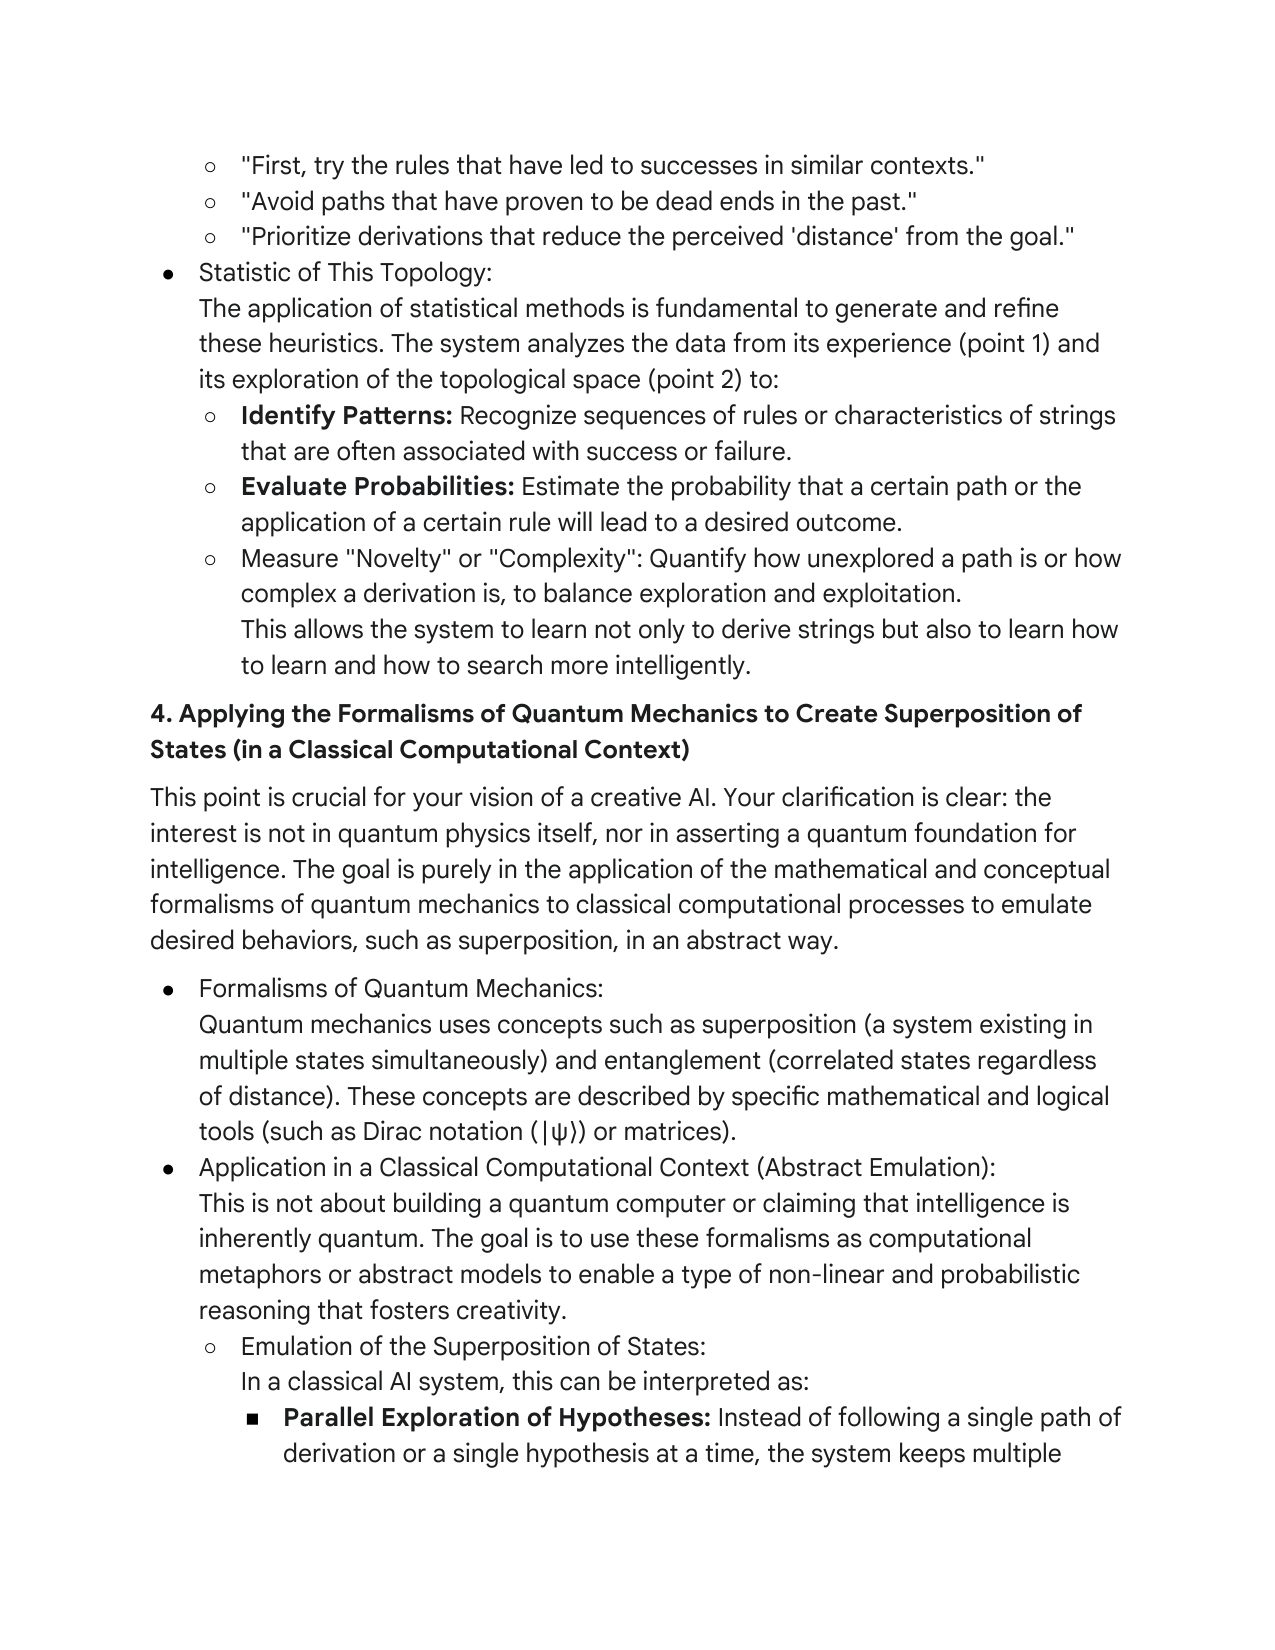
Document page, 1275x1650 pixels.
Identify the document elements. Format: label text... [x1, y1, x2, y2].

list "First, try the rules that have led to successes in similar contexts." [203, 150, 1125, 181]
subtitle 4. Applying the Formalisms of Quantum Mechanics to Create Superposition of States (in a Classical Computational Context) [150, 698, 1125, 766]
list Evaluate Probabilities: Estimate the probability that a certain path or the application of a certain rule will lead to a desired outcome. [203, 472, 1125, 539]
list Emulation of the Superposition of States: In a classical AI system, this can be interpreted as: [203, 1331, 1125, 1398]
list Application in a Classical Computational Context (Abstract Emulation): This is not about building a quantum computer or claiming that intelligence is inherently quantum. The goal is to use these formalisms as computational metaphors or abstract models to enable a type of non-linear and probabilistic reasoning that fosters creativity. [161, 1152, 1125, 1326]
text This point is crucial for your vision of a creative AI. Your clarification is clear: the interest is not in quantum physics itself, nor in asserting a quantum foundation for intelligence. The goal is purely in the application of the mathematical and conceptual formalisms of quantum mechanics to classical computational processes to emulate desired behaviors, such as superposition, in an abstract way. [150, 782, 1125, 957]
list Statistic of This Topology: The application of statistical methods is fundamental to generate and refine these heuristics. The system analyzes the data from its experience (point 1) and its exploration of the topological space (point 2) to: [161, 257, 1125, 396]
list "Prioritize derivations that reduce the perceived 'distance' from the goal." [203, 221, 1125, 253]
list Formalisms of Quantum Mechanics: Quantum mechanics uses concepts such as superposition (a system existing in multiple states simultaneously) and entanglement (correlated states regardless of distance). These concepts are described by specific mathematical and logical tools (such as Dirac notation (∣ψ⟩) or matrices). [161, 973, 1125, 1148]
list Measure "Novelty" or "Complexity": Quantify how unexplored a path is or how complex a derivation is, to balance exploration and exploitation. This allows the system to learn not only to derive strings but also to learn how to learn and how to search more intelligently. [203, 543, 1125, 682]
list "Avoid paths that have proven to be dead ends in the past." [203, 186, 1125, 217]
list Identify Patterns: Recognize sequences of rules or characteristics of strings that are often associated with success or failure. [203, 400, 1125, 467]
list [245, 1402, 1125, 1469]
